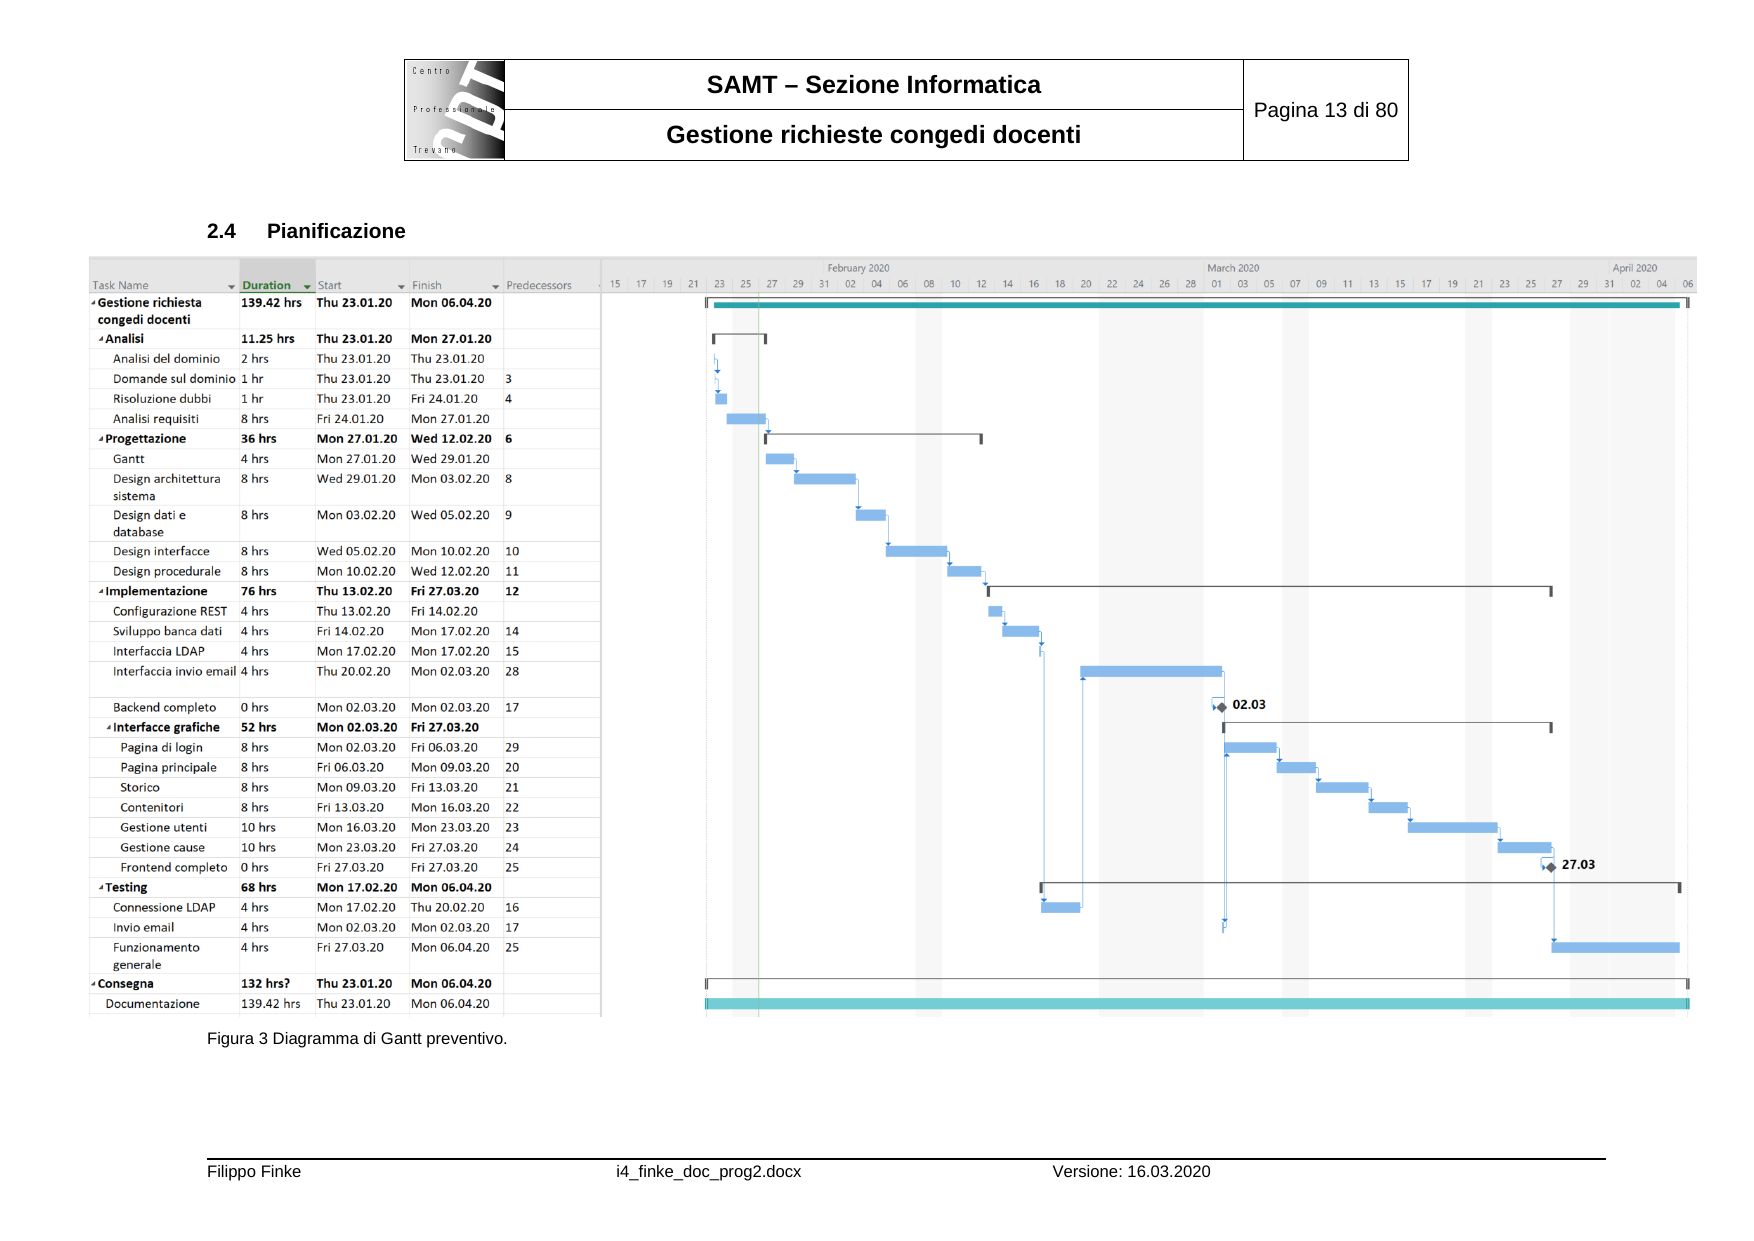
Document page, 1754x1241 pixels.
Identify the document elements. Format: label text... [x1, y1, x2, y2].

text Figura 3 Diagramma di Gantt preventivo. [207, 1029, 1606, 1048]
picture [405, 60, 504, 159]
subtitle Pianificazione [207, 219, 1606, 243]
picture [88, 255, 1697, 1017]
